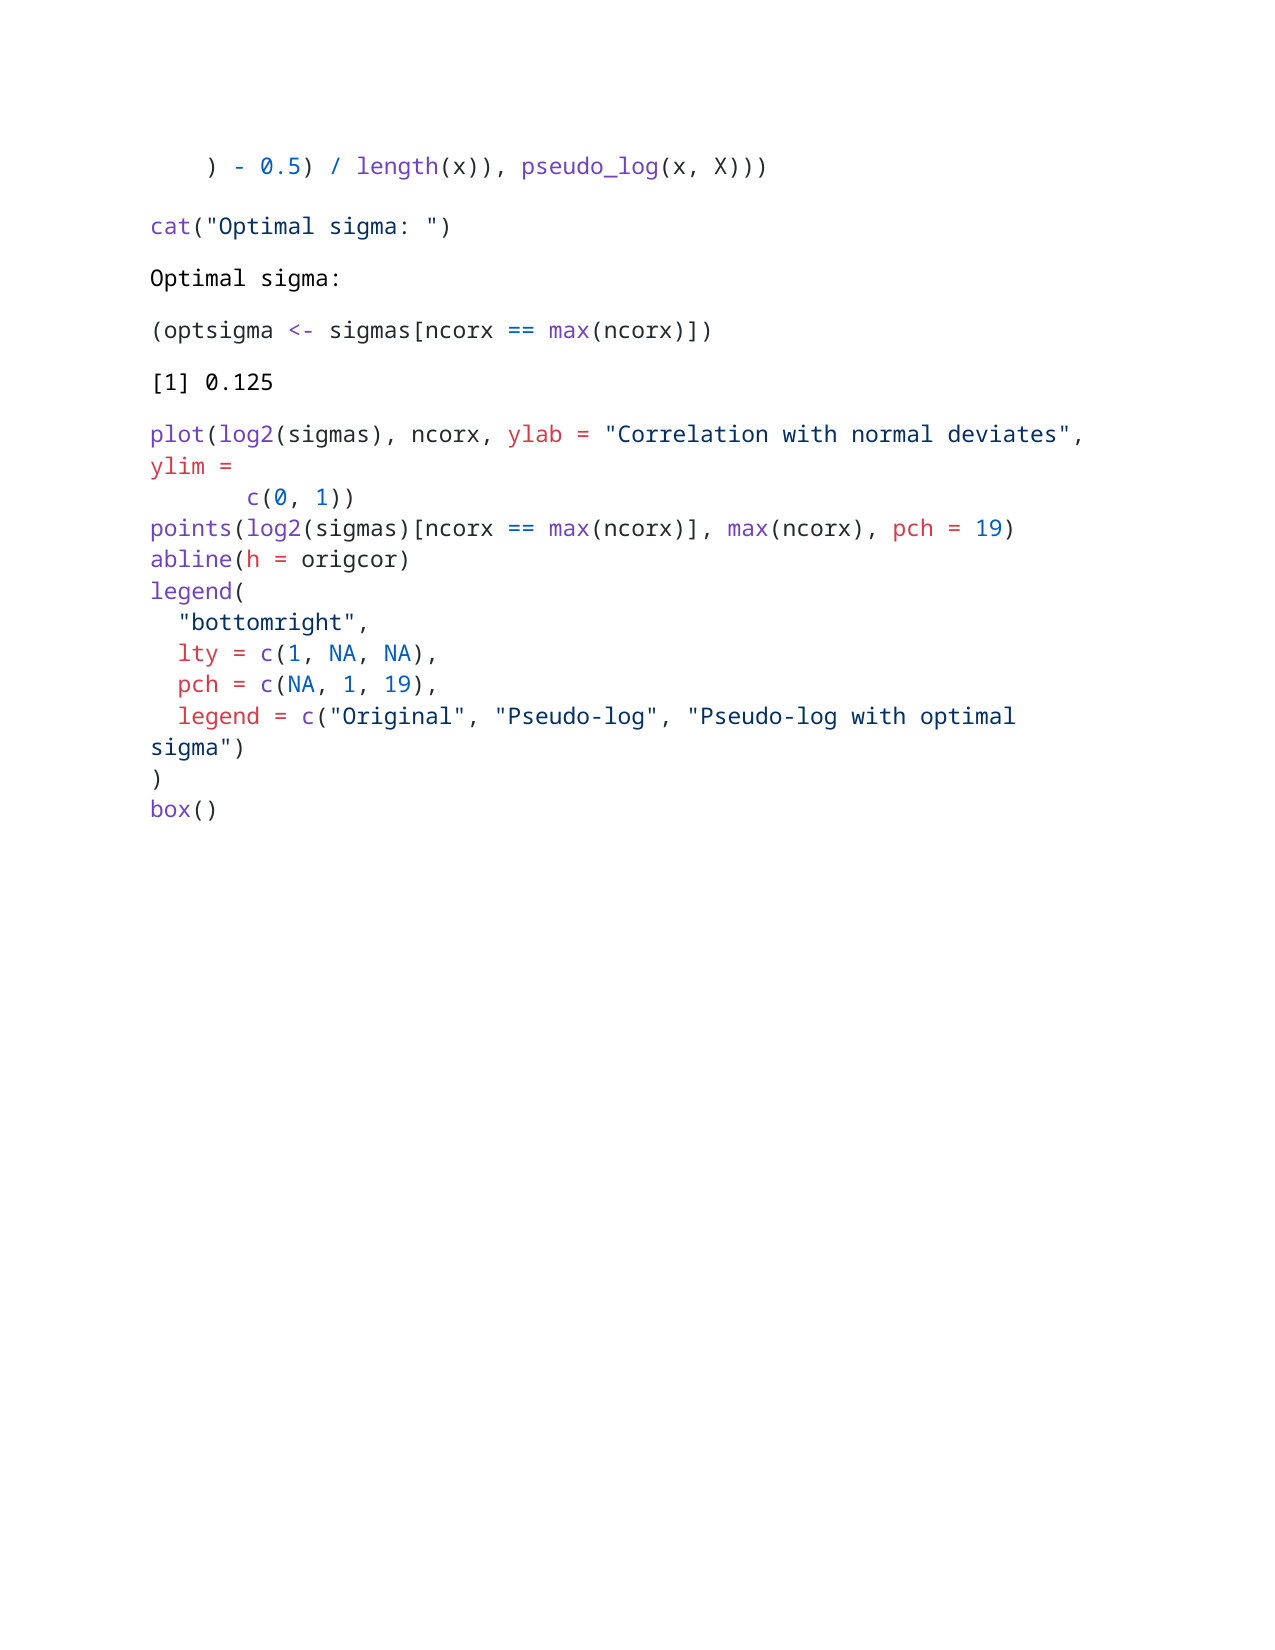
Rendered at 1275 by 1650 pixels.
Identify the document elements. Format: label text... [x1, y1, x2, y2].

text plot(log2(sigmas), ncorx, ylab = "Correlation with normal deviates", ylim = c(0, 1)) points(log2(sigmas)[ncorx == max(ncorx)], max(ncorx), pch = 19) abline(h = origcor) legend( "bottomright", lty = c(1, NA, NA), pch = c(NA, 1, 19), legend = c("Original", "Pseudo-log", "Pseudo-log with optimal sigma") ) box() [150, 418, 1125, 824]
text (optsigma <- sigmas[ncorx == max(ncorx)]) [150, 314, 1125, 345]
text [1] 0.125 [150, 366, 1125, 397]
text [150, 150, 1125, 241]
text Optimal sigma: [150, 262, 1125, 293]
